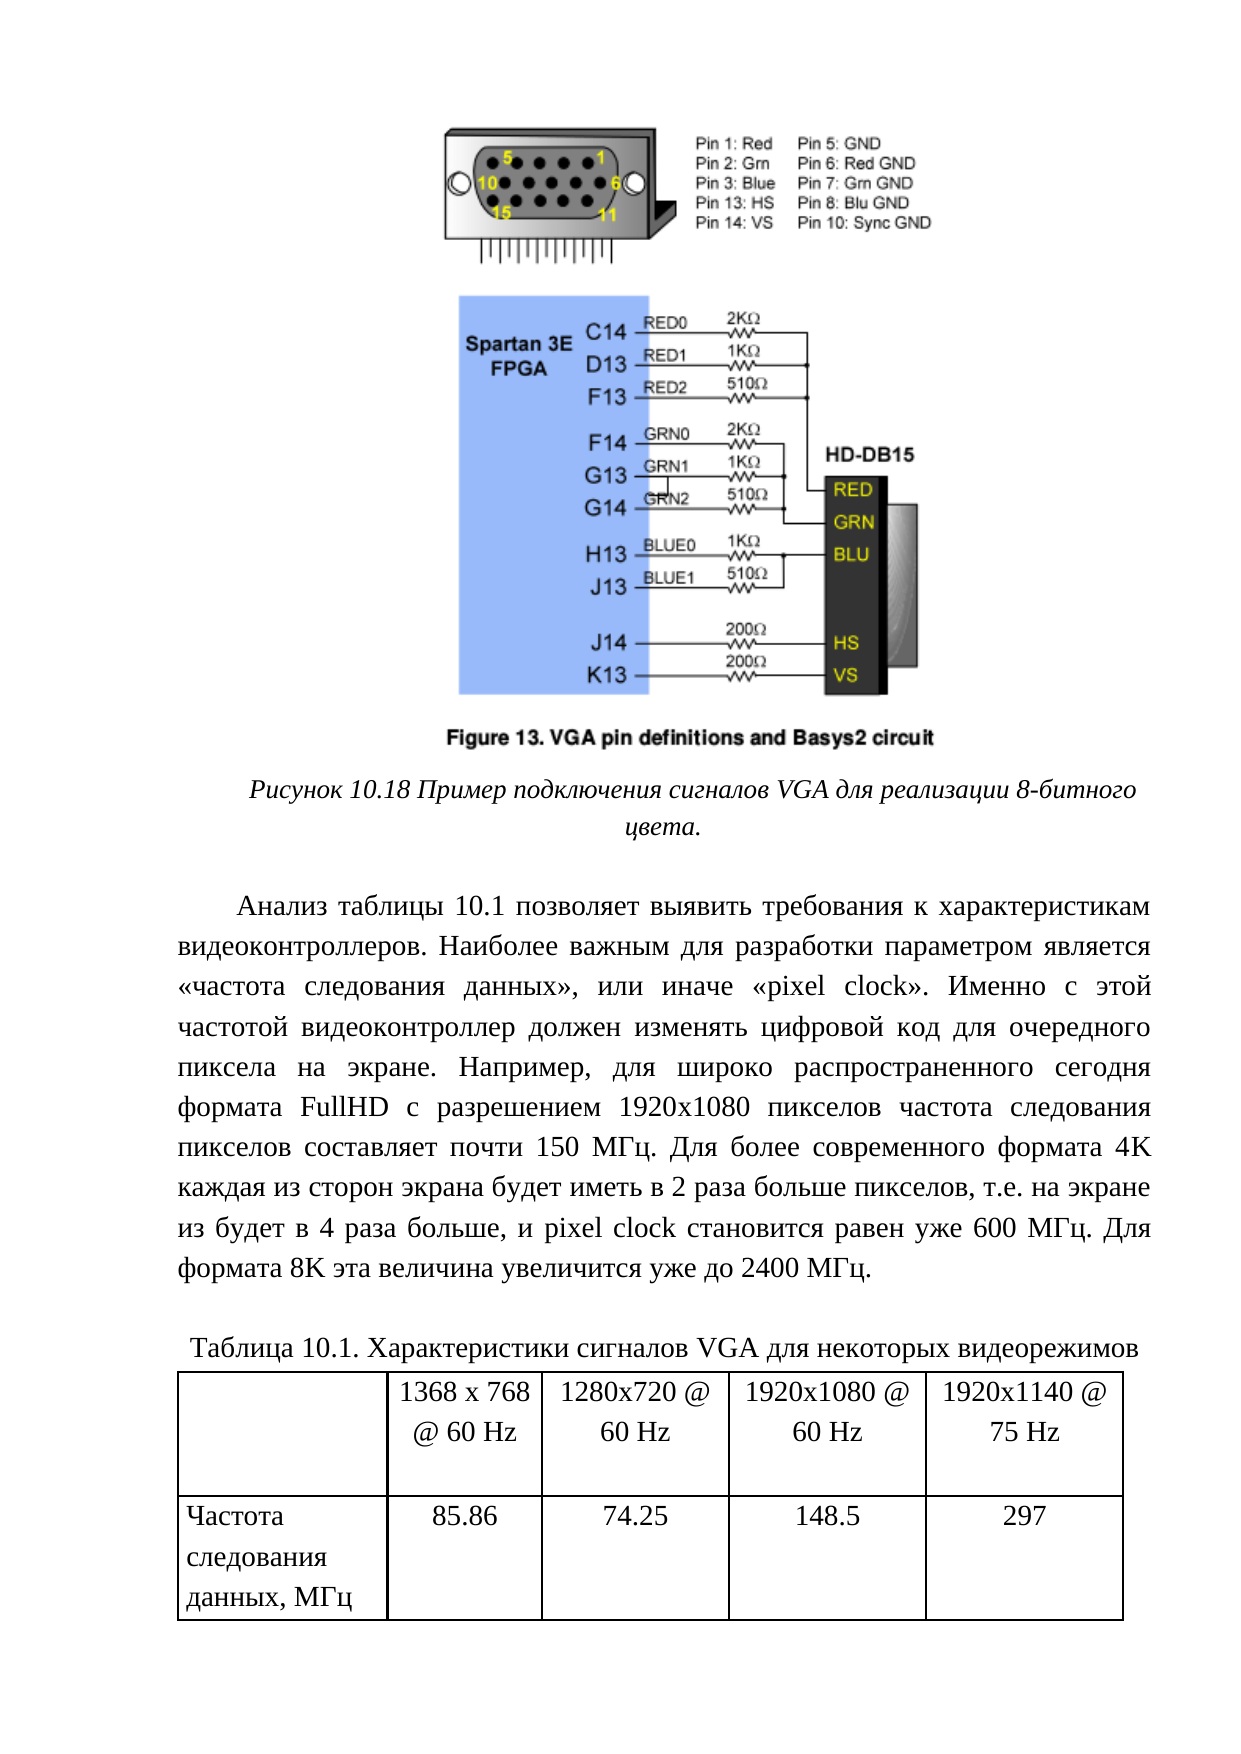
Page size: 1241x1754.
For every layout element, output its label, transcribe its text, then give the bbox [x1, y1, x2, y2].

table_cell 85.86 [389, 1497, 541, 1619]
text Таблица 10.1. Характеристики сигналов VGA для некоторых видеорежимов [177, 1330, 1152, 1364]
picture [434, 118, 954, 767]
table_cell Частота следования данных, МГц [179, 1497, 386, 1619]
table_cell 74.25 [543, 1497, 728, 1619]
text Рисунок 10.18 Пример подключения сигналов VGA для реализации 8-битного цвета. [177, 773, 1152, 842]
table_header 1920x1140 @ 75 Hz [927, 1373, 1122, 1495]
table_header 1368 x 768 @ 60 Hz [389, 1373, 541, 1495]
table_cell 297 [927, 1497, 1122, 1619]
text Анализ таблицы 10.1 позволяет выявить требования к характеристикам видеоконтроллеров. Наиболее важным для разработки параметром является «частота следования данных», или иначе «pixel clock». Именно с этой частотой видеоконтроллер должен изменять цифровой код для очередного пиксела на экране. Например, для широко распространенного сегодня формата FullHD с разрешением 1920x1080 пикселов частота следования пикселов составляет почти 150 МГц. Для более современного формата 4K каждая из сторон экрана будет иметь в 2 раза больше пикселов, т.е. на экране из будет в 4 раза больше, и pixel clock становится равен уже 600 МГц. Для формата 8K эта величина увеличится уже до 2400 МГц. [177, 888, 1152, 1283]
table_header 1920x1080 @ 60 Hz [730, 1373, 925, 1495]
table_header [179, 1373, 386, 1495]
table_cell 148.5 [730, 1497, 925, 1619]
table_header 1280x720 @ 60 Hz [543, 1373, 728, 1495]
